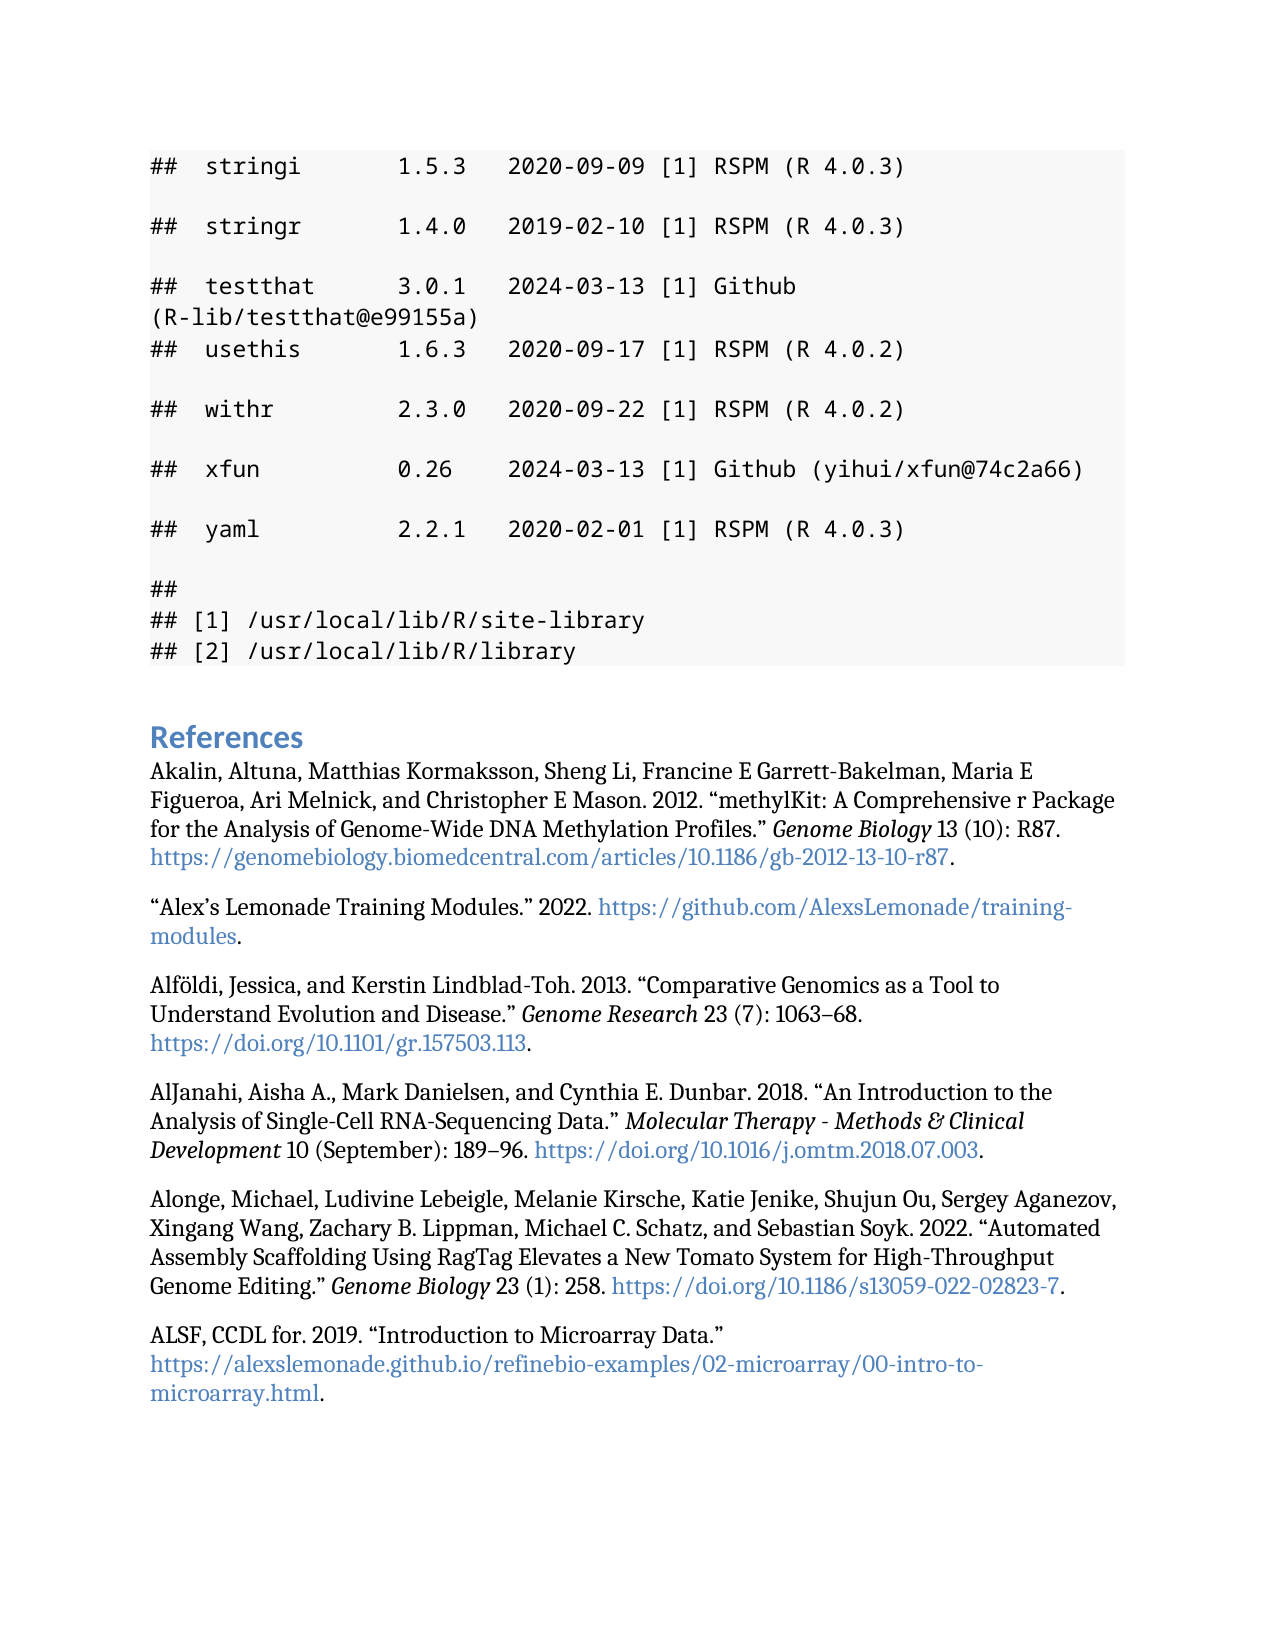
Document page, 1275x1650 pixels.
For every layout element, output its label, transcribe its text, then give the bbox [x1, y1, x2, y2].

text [150, 150, 1125, 666]
text Akalin, Altuna, Matthias Kormaksson, Sheng Li, Francine E Garrett-Bakelman, Maria E Figueroa, Ari Melnick, and Christopher E Mason. 2012. “methylKit: A Comprehensive r Package for the Analysis of Genome-Wide DNA Methylation Profiles.” Genome Biology 13 (10): R87. https://genomebiology.biomedcentral.com/articles/10.1186/gb-2012-13-10-r87. [150, 757, 1125, 872]
text “Alex’s Lemonade Training Modules.” 2022. https://github.com/AlexsLemonade/training-modules. [150, 893, 1125, 950]
text AlJanahi, Aisha A., Mark Danielsen, and Cynthia E. Dunbar. 2018. “An Introduction to the Analysis of Single-Cell RNA-Sequencing Data.” Molecular Therapy - Methods & Clinical Development 10 (September): 189–96. https://doi.org/10.1016/j.omtm.2018.07.003. [150, 1078, 1125, 1164]
text ALSF, CCDL for. 2019. “Introduction to Microarray Data.” https://alexslemonade.github.io/refinebio-examples/02-microarray/00-intro-to-microarray.html. [150, 1321, 1125, 1407]
text Alonge, Michael, Ludivine Lebeigle, Melanie Kirsche, Katie Jenike, Shujun Ou, Sergey Aganezov, Xingang Wang, Zachary B. Lippman, Michael C. Schatz, and Sebastian Soyk. 2022. “Automated Assembly Scaffolding Using RagTag Elevates a New Tomato System for High-Throughput Genome Editing.” Genome Biology 23 (1): 258. https://doi.org/10.1186/s13059-022-02823-7. [150, 1185, 1125, 1300]
subtitle References [150, 716, 1125, 757]
text Alföldi, Jessica, and Kerstin Lindblad-Toh. 2013. “Comparative Genomics as a Tool to Understand Evolution and Disease.” Genome Research 23 (7): 1063–68. https://doi.org/10.1101/gr.157503.113. [150, 971, 1125, 1057]
